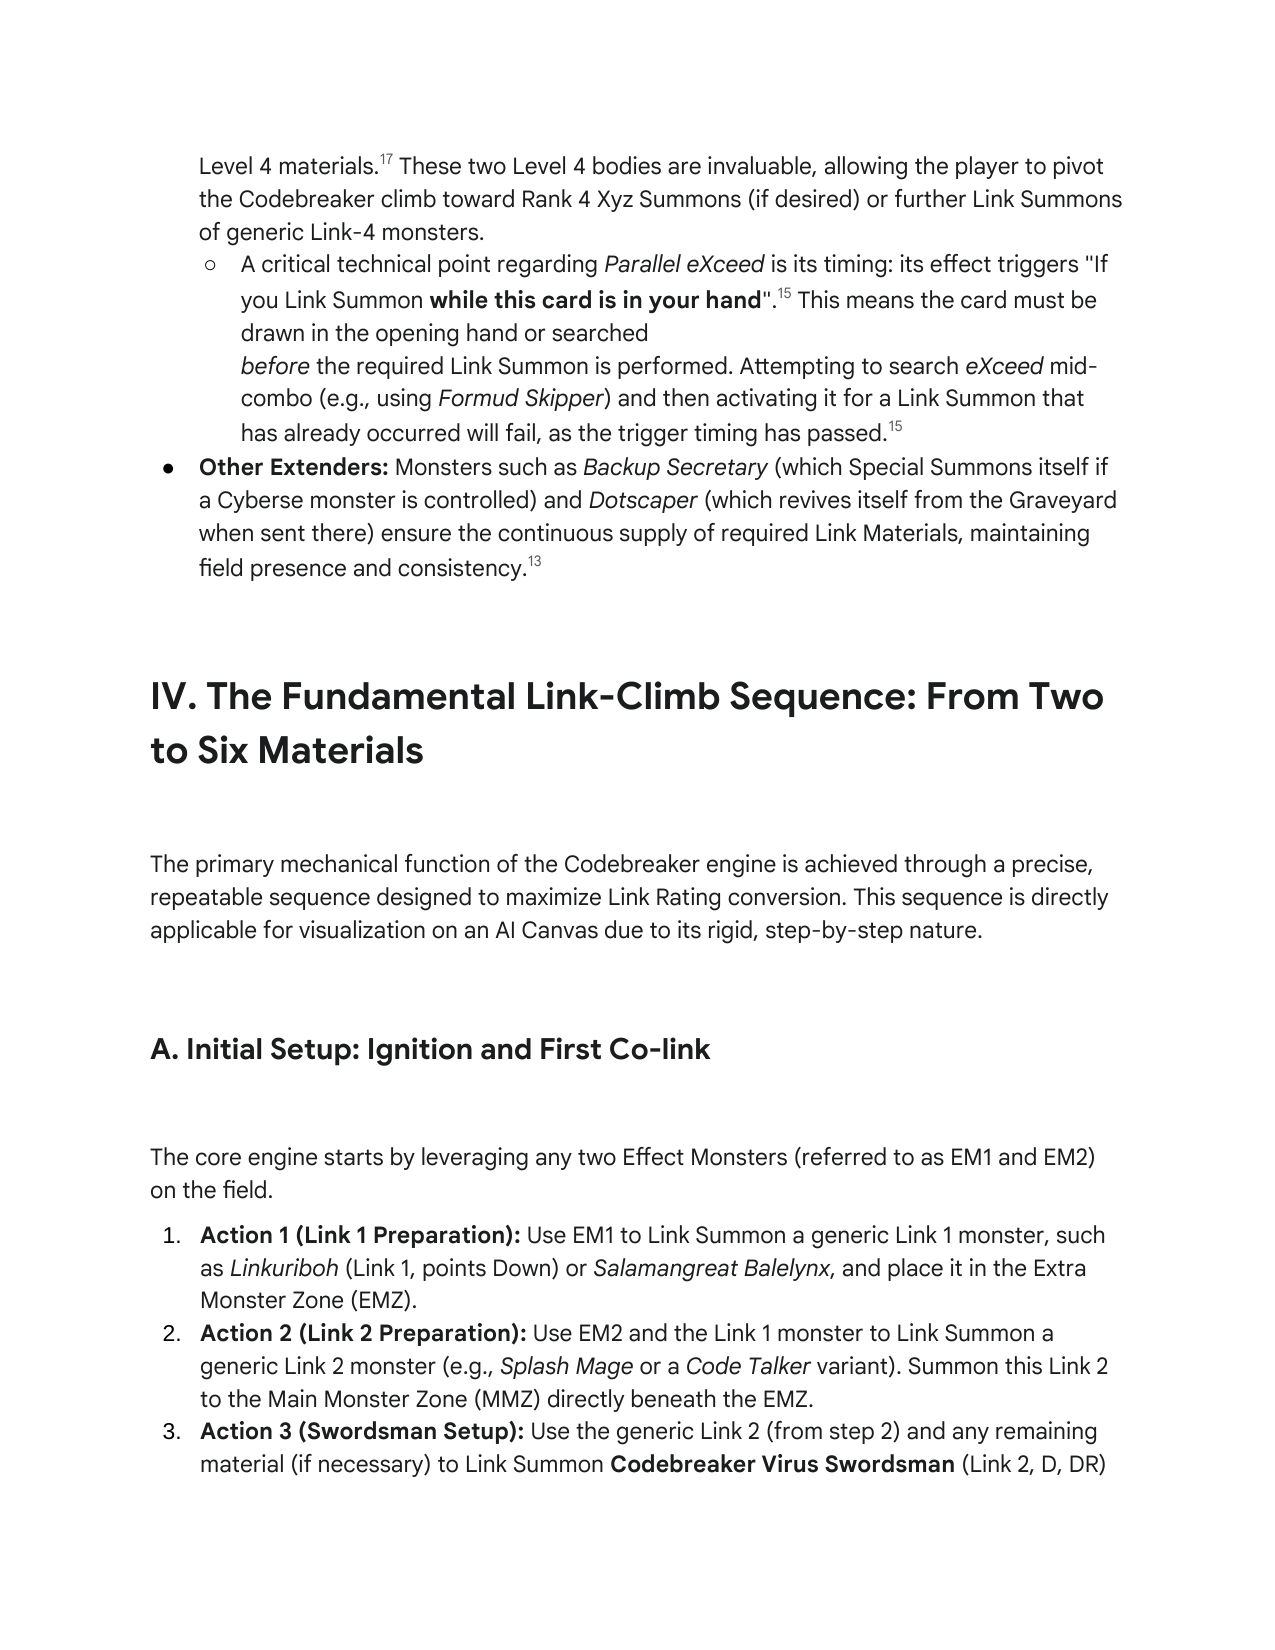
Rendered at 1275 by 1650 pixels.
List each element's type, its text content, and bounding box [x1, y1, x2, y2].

text The core engine starts by leveraging any two Effect Monsters (referred to as EM1 and EM2) on the field. [150, 1143, 1125, 1205]
list Other Extenders: Monsters such as Backup Secretary (which Special Summons itself if a Cyberse monster is controlled) and Dotscaper (which revives itself from the Graveyard when sent there) ensure the continuous supply of required Link Materials, maintaining field presence and consistency.13 [161, 453, 1125, 583]
list Action 1 (Link 1 Preparation): Use EM1 to Link Summon a generic Link 1 monster, such as Linkuriboh (Link 1, points Down) or Salamangreat Balelynx, and place it in the Extra Monster Zone (EMZ). [162, 1221, 1125, 1316]
subtitle A. Initial Setup: Ignition and First Co-link [150, 1032, 1125, 1068]
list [161, 150, 1125, 247]
text The primary mechanical function of the Codebreaker engine is achieved through a precise, repeatable sequence designed to maximize Link Rating conversion. This sequence is directly applicable for visualization on an AI Canvas due to its rigid, step-by-step nature. [150, 851, 1125, 945]
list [162, 1418, 1125, 1479]
subtitle IV. The Fundamental Link-Climb Sequence: From Two to Six Materials [150, 673, 1125, 774]
list A critical technical point regarding Parallel eXceed is its timing: its effect triggers "If you Link Summon while this card is in your hand".15 This means the card must be drawn in the opening hand or searched before the required Link Summon is performed. Attempting to search eXceed mid-combo (e.g., using Formud Skipper) and then activating it for a Link Summon that has already occurred will fail, as the trigger timing has passed.15 [203, 251, 1125, 449]
list Action 2 (Link 2 Preparation): Use EM2 and the Link 1 monster to Link Summon a generic Link 2 monster (e.g., Splash Mage or a Code Talker variant). Summon this Link 2 to the Main Monster Zone (MMZ) directly beneath the EMZ. [162, 1319, 1125, 1414]
